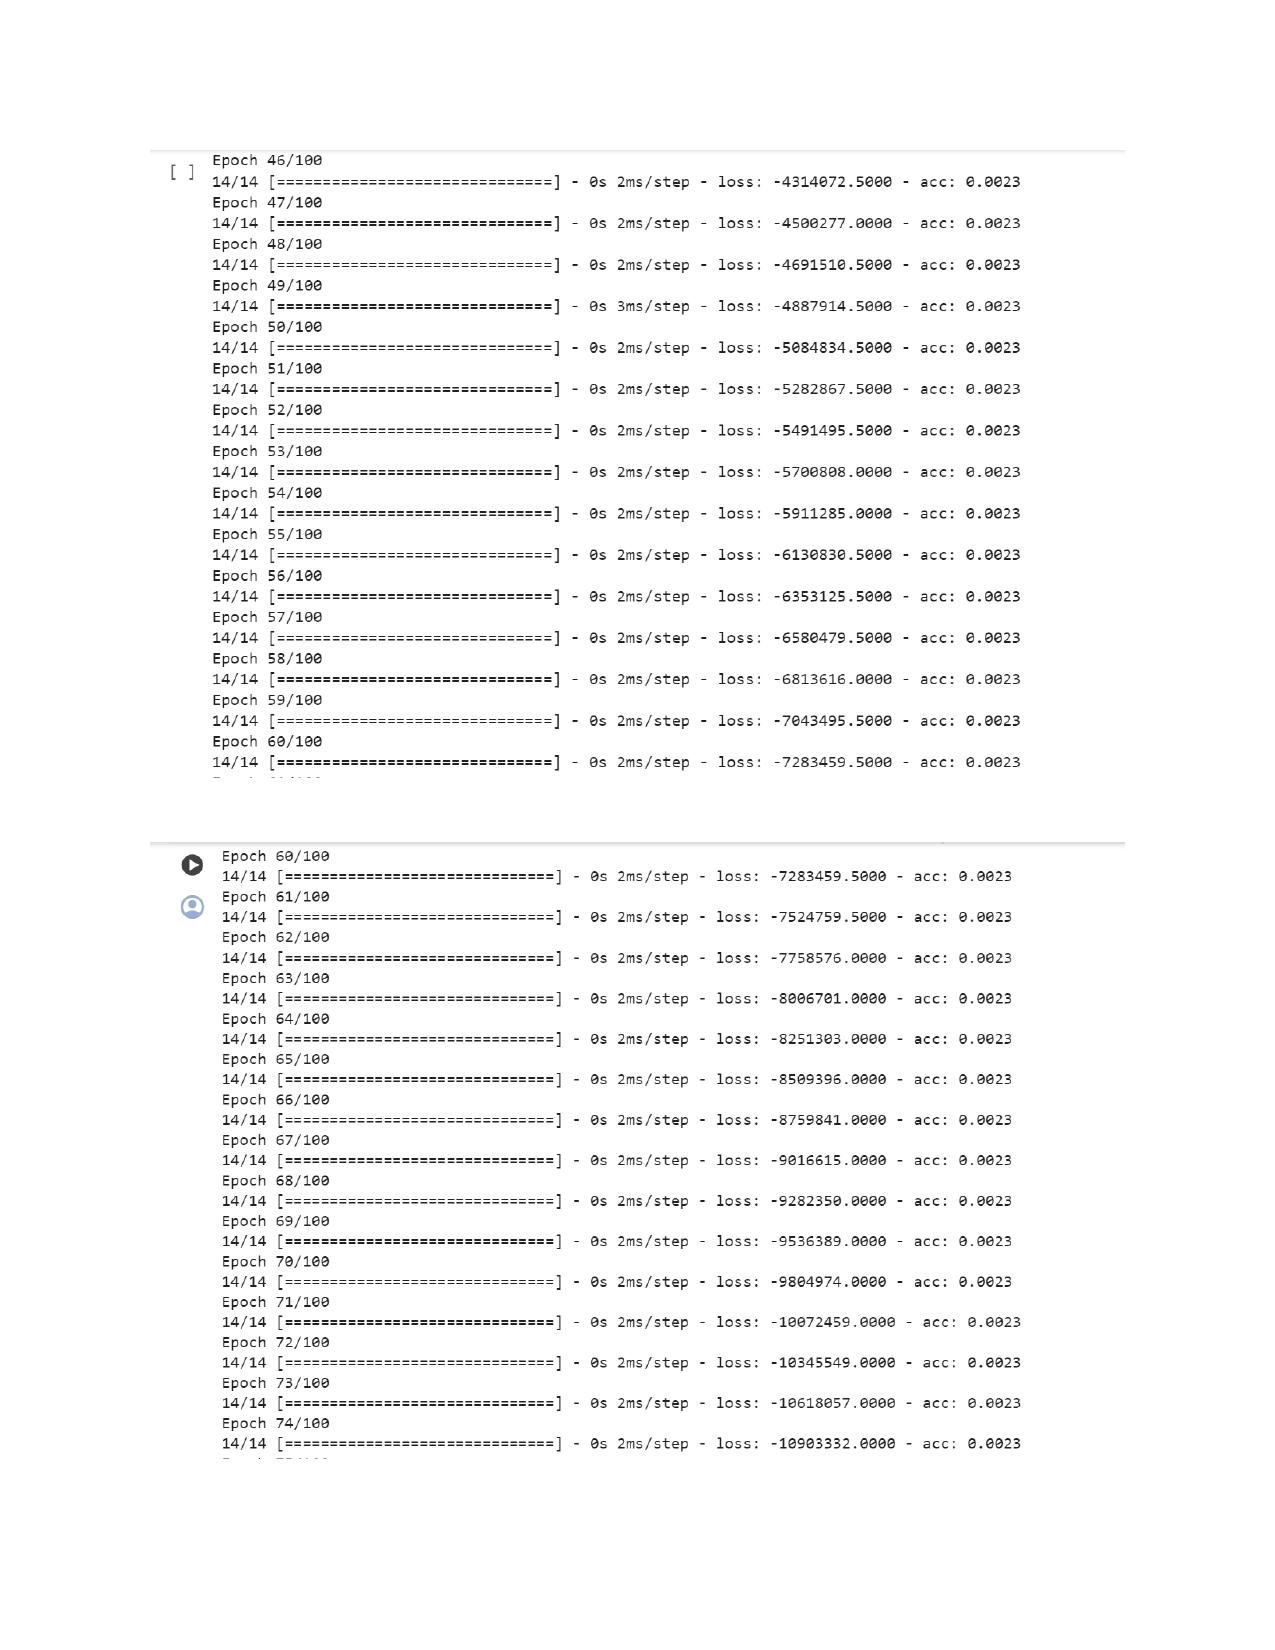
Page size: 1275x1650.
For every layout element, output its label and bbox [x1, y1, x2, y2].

picture [150, 842, 1125, 1459]
picture [150, 150, 1125, 778]
